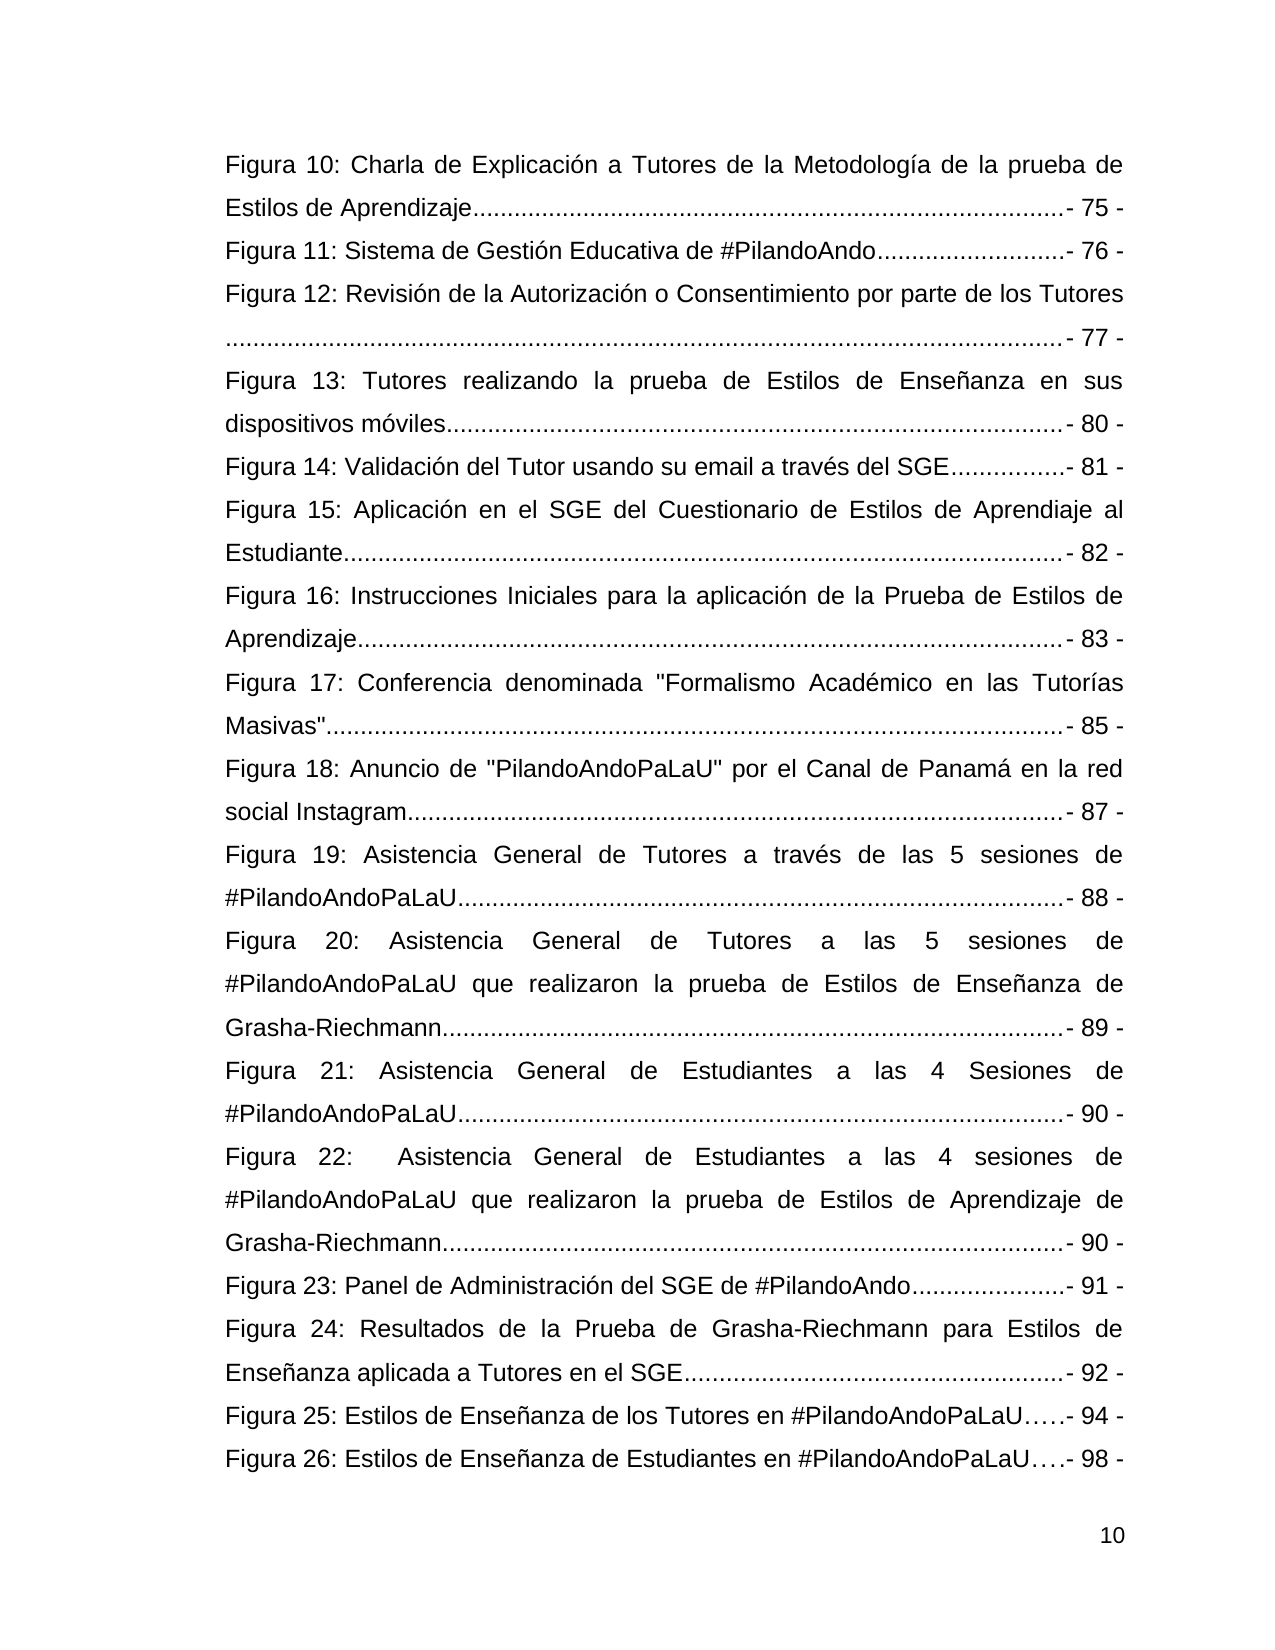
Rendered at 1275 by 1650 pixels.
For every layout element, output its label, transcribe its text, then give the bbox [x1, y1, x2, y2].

text Figura 13: Tutores realizando la prueba de Estilos de Enseñanza en sus dispositivos móviles - 80 - [225, 366, 1125, 437]
text Figura 17: Conferencia denominada "Formalismo Académico en las Tutorías Masivas" - 85 - [225, 667, 1125, 739]
text Figura 25: Estilos de Enseñanza de los Tutores en #PilandoAndoPaLaU - 94 - [225, 1401, 1125, 1429]
text Figura 16: Instrucciones Iniciales para la aplicación de la Prueba de Estilos de Aprendizaje - 83 - [225, 581, 1125, 653]
text Figura 18: Anuncio de "PilandoAndoPaLaU" por el Canal de Panamá en la red social Instagram - 87 - [225, 754, 1125, 826]
text Figura 10: Charla de Explicación a Tutores de la Metodología de la prueba de Estilos de Aprendizaje - 75 - [225, 150, 1125, 222]
text Figura 21: Asistencia General de Estudiantes a las 4 Sesiones de #PilandoAndoPaLaU - 90 - [225, 1056, 1125, 1127]
text Figura 12: Revisión de la Autorización o Consentimiento por parte de los Tutores - 77 - [225, 279, 1125, 351]
text Figura 22: Asistencia General de Estudiantes a las 4 sesiones de #PilandoAndoPaLaU que realizaron la prueba de Estilos de Aprendizaje de Grasha-Riechmann - 90 - [225, 1142, 1125, 1257]
text Figura 24: Resultados de la Prueba de Grasha-Riechmann para Estilos de Enseñanza aplicada a Tutores en el SGE - 92 - [225, 1314, 1125, 1386]
text Figura 11: Sistema de Gestión Educativa de #PilandoAndo - 76 - [225, 236, 1125, 265]
text Figura 15: Aplicación en el SGE del Cuestionario de Estilos de Aprendiaje al Estudiante - 82 - [225, 495, 1125, 567]
text Figura 19: Asistencia General de Tutores a través de las 5 sesiones de #PilandoAndoPaLaU - 88 - [225, 840, 1125, 912]
text Figura 14: Validación del Tutor usando su email a través del SGE - 81 - [225, 452, 1125, 481]
text Figura 23: Panel de Administración del SGE de #PilandoAndo - 91 - [225, 1271, 1125, 1300]
text Figura 26: Estilos de Enseñanza de Estudiantes en #PilandoAndoPaLaU - 98 - [225, 1444, 1125, 1472]
text Figura 20: Asistencia General de Tutores a las 5 sesiones de #PilandoAndoPaLaU que realizaron la prueba de Estilos de Enseñanza de Grasha-Riechmann - 89 - [225, 926, 1125, 1041]
